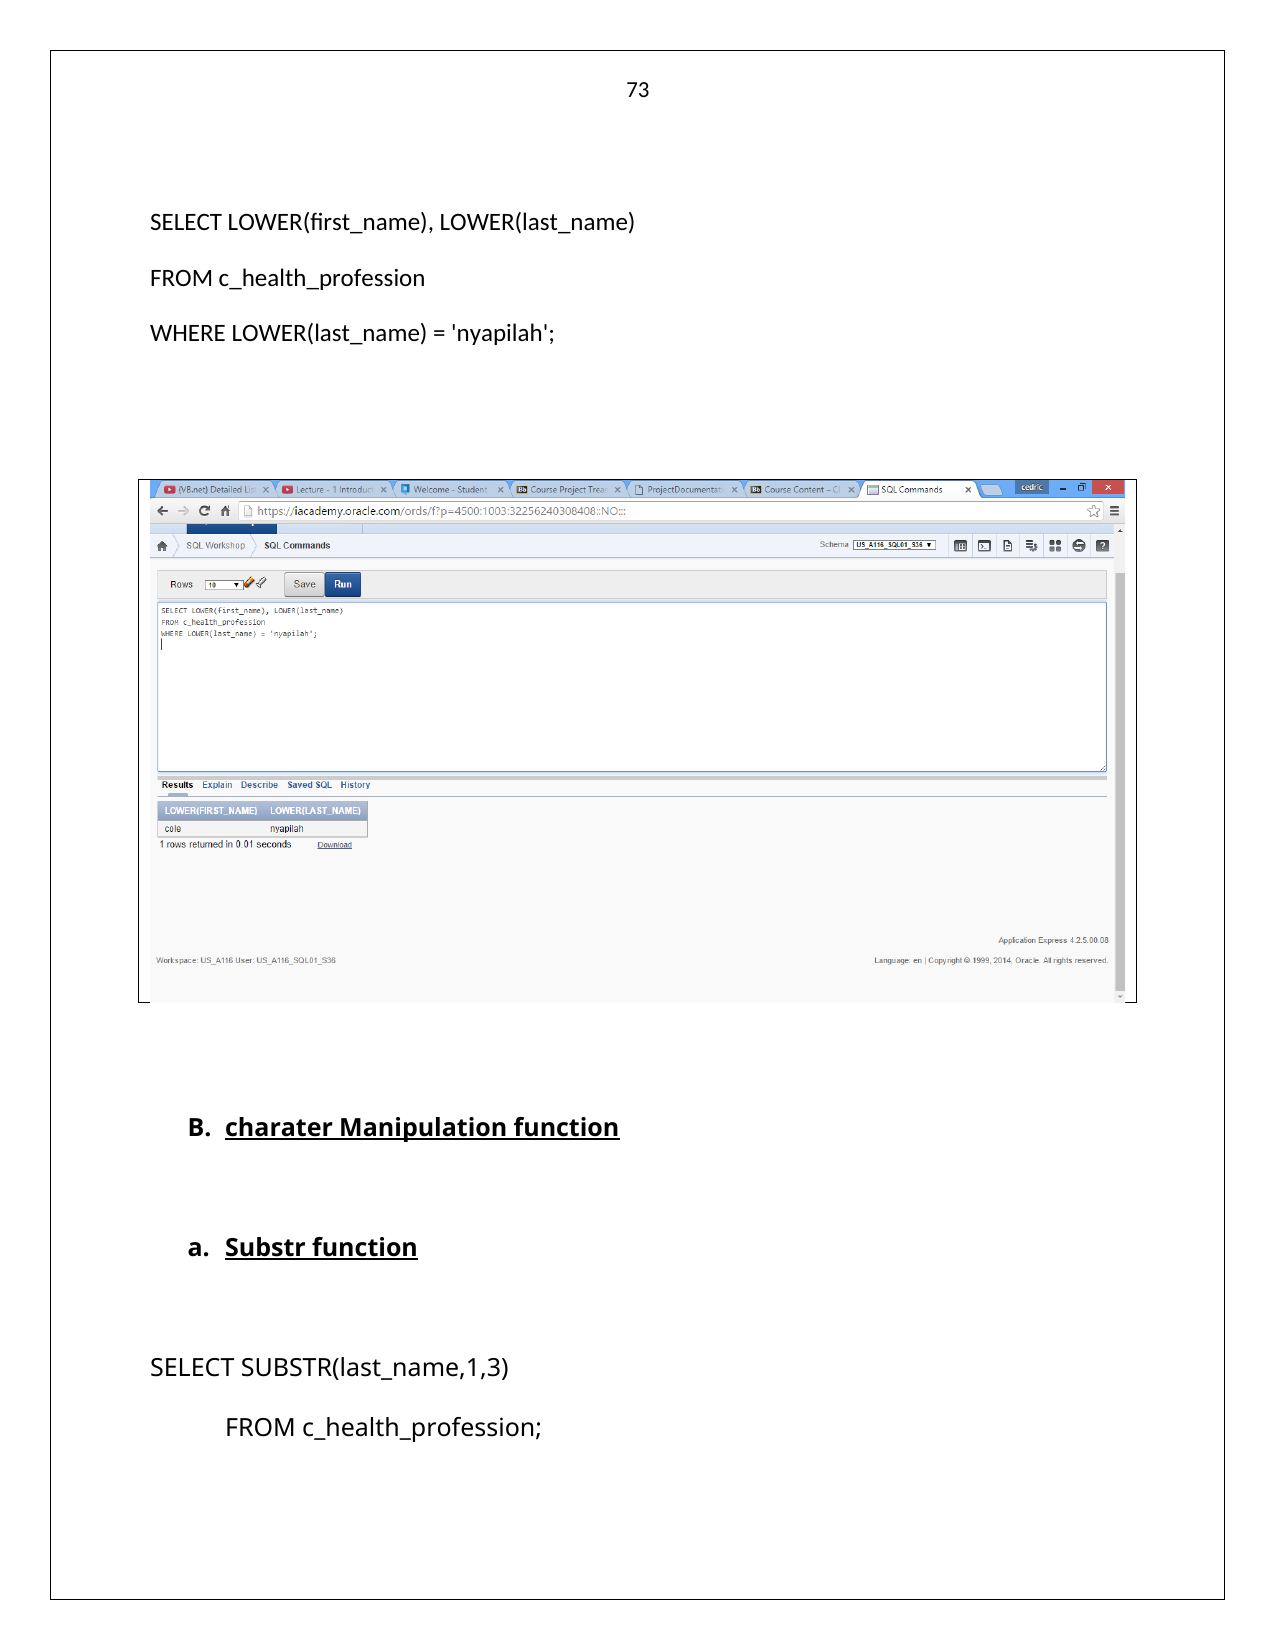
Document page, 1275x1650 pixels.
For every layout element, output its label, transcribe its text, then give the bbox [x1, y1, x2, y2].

text SELECT LOWER(first_name), LOWER(last_name) [150, 206, 1125, 236]
table_header [139, 480, 150, 1002]
list Substr function [187, 1229, 1125, 1263]
text FROM c_health_profession; [150, 1409, 1125, 1443]
text WHERE LOWER(last_name) = 'nyapilah'; [150, 317, 1125, 348]
text SELECT SUBSTR(last_name,1,3) [150, 1349, 1125, 1383]
list charater Manipulation function [187, 1109, 1125, 1143]
table_header [1125, 480, 1136, 1002]
picture [150, 480, 1125, 1003]
text FROM c_health_profession [150, 262, 1125, 292]
